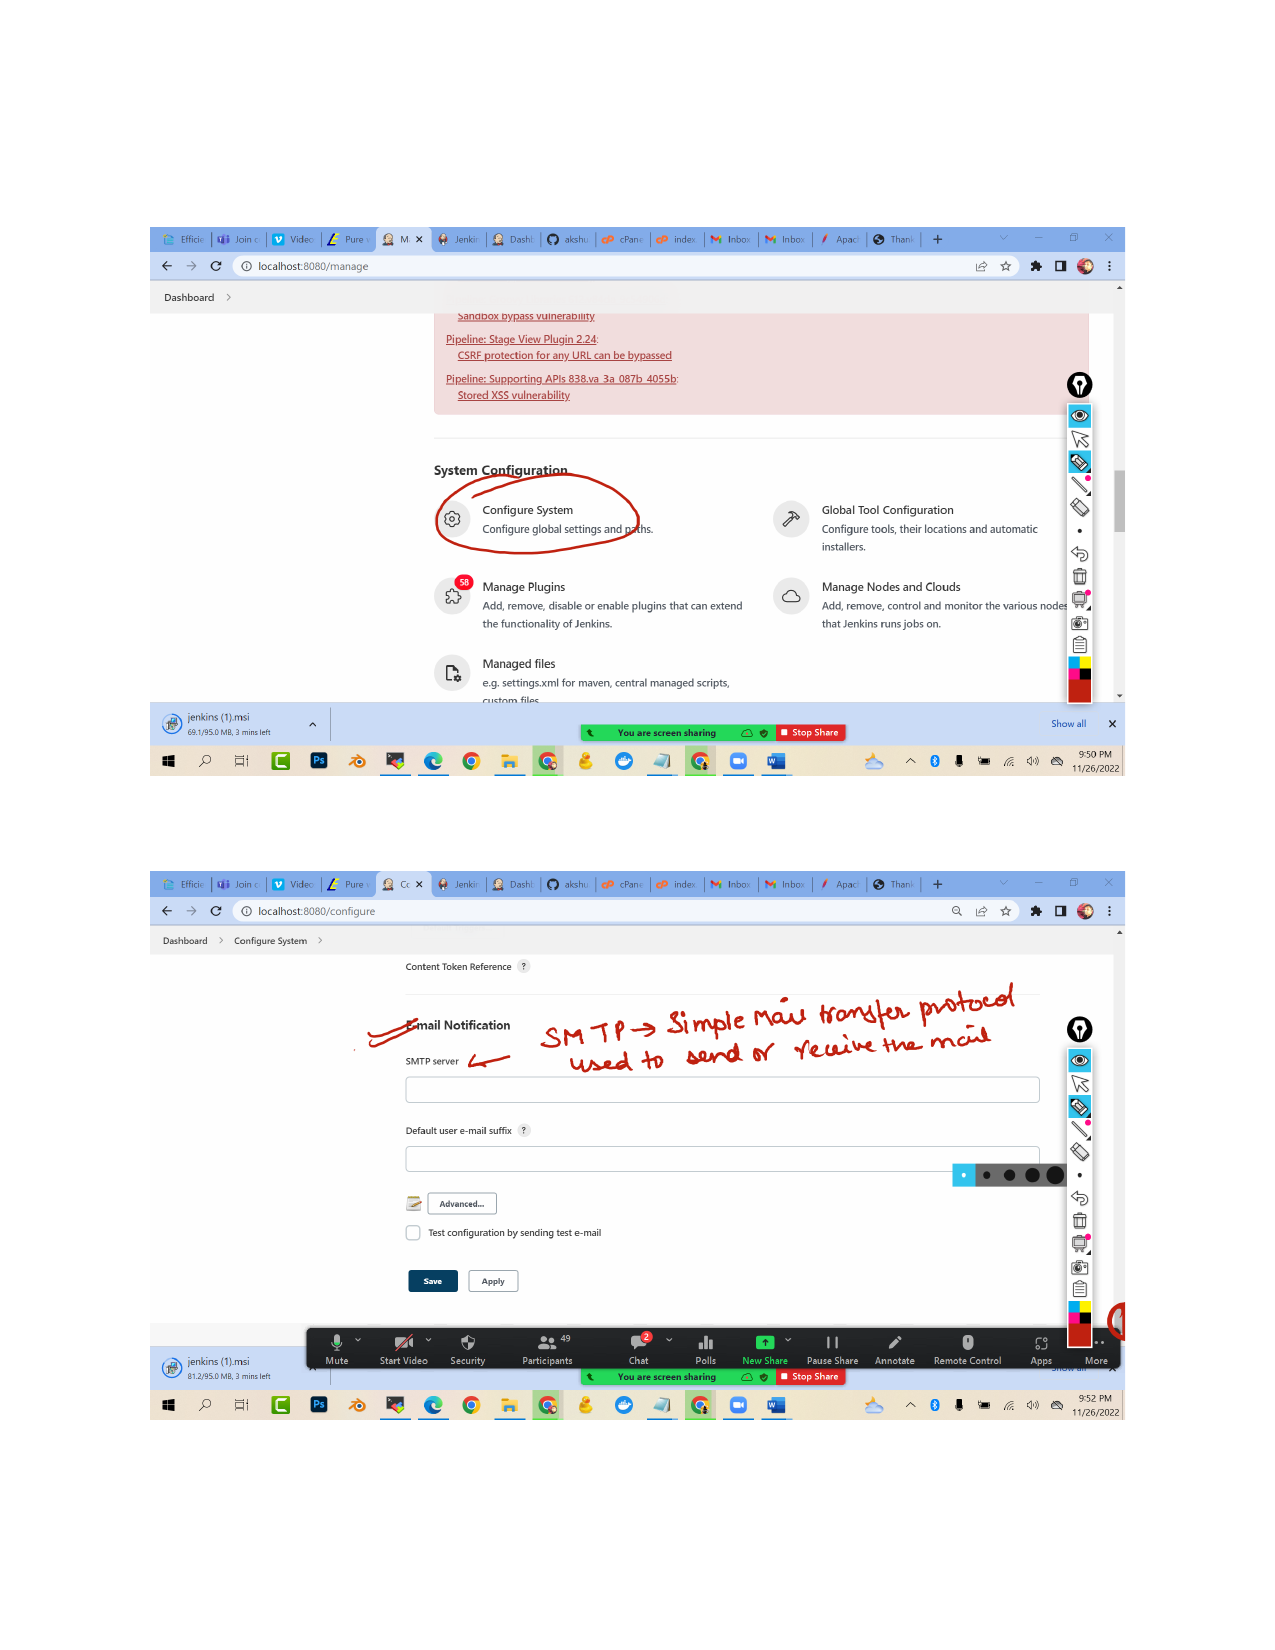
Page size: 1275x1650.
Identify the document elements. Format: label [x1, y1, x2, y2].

picture [150, 227, 1125, 776]
picture [150, 871, 1125, 1420]
